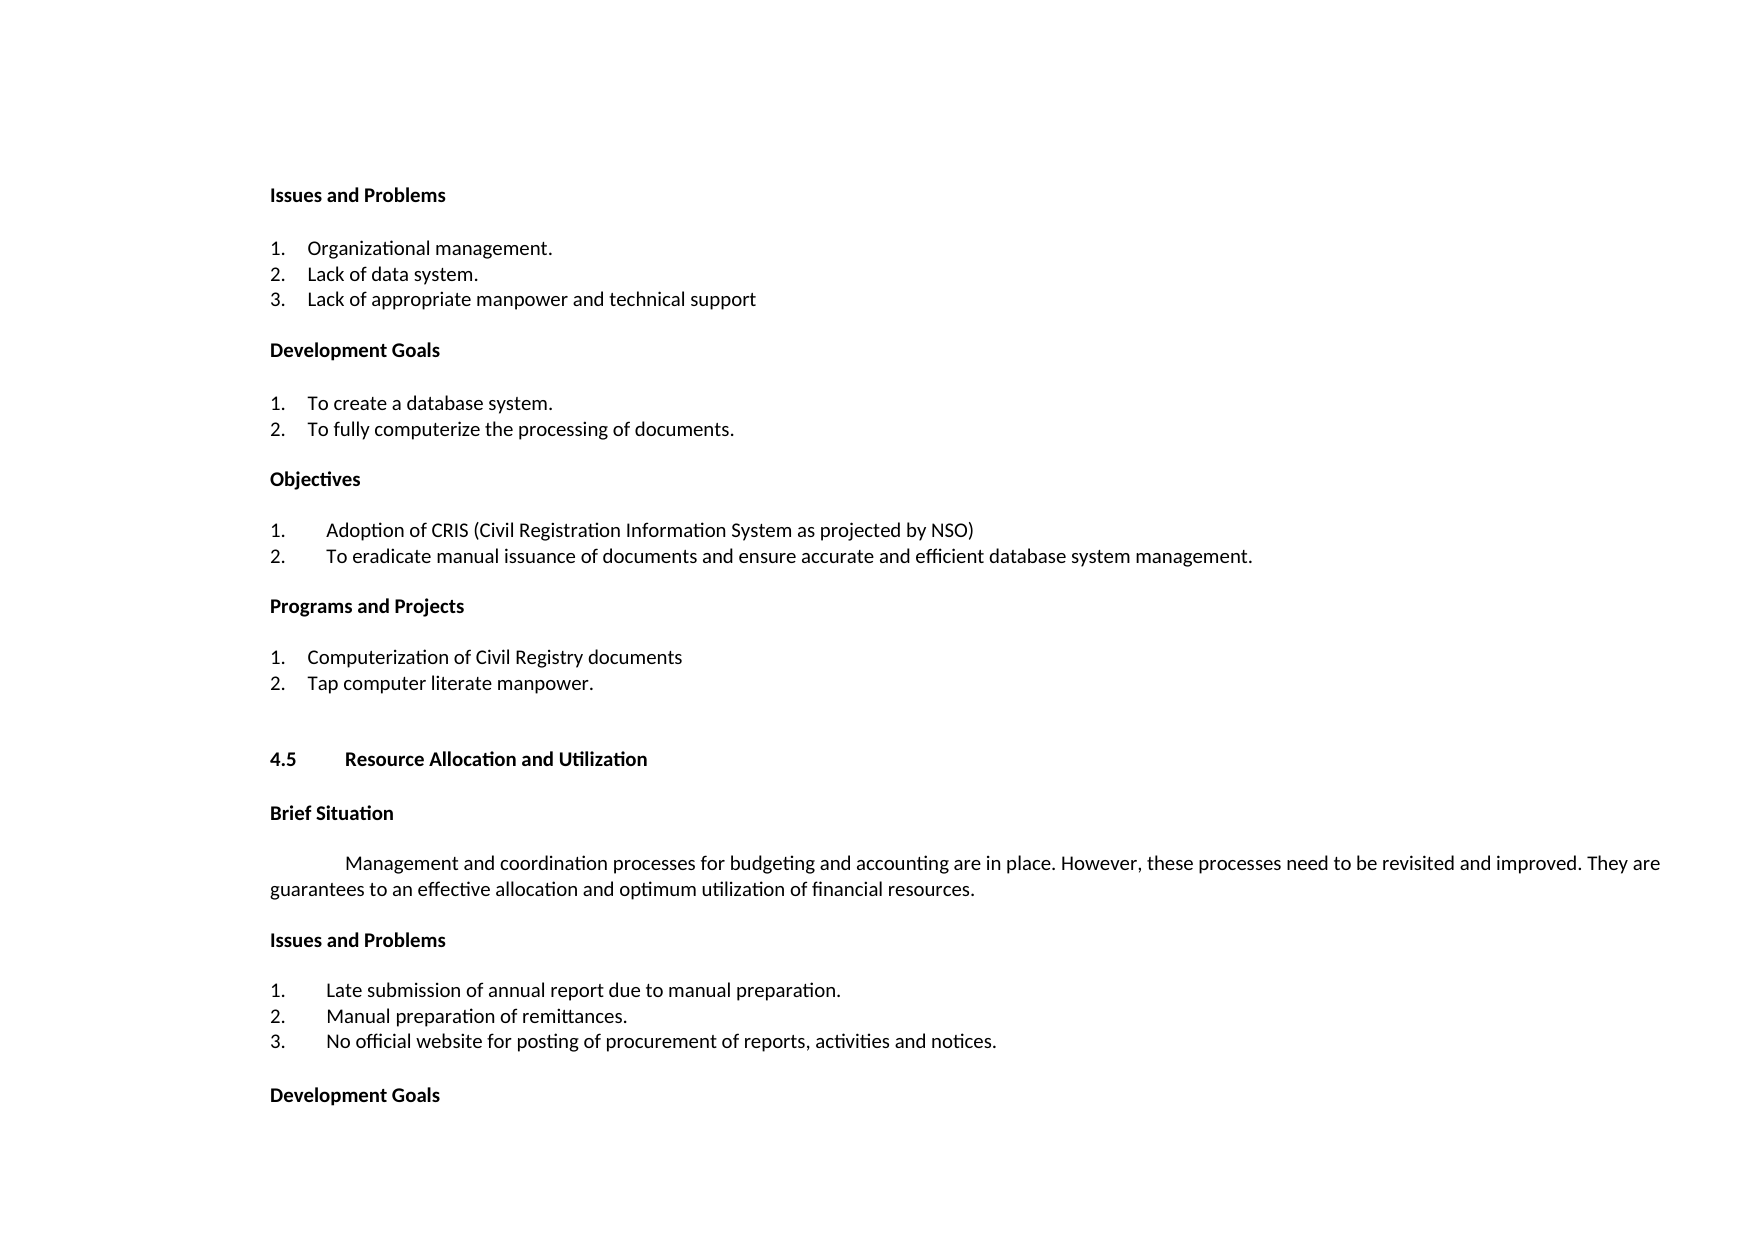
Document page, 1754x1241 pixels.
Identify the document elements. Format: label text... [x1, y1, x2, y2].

text Programs and Projects [45, 594, 1664, 619]
list No official website for posting of procurement of reports, activities and notices. [270, 1028, 1664, 1054]
text 4.5 Resource Allocation and Utilization [45, 746, 1664, 772]
list Lack of data system. [270, 261, 1664, 286]
text Management and coordination processes for budgeting and accounting are in place. However, these processes need to be revisited and improved. They are guarantees to an effective allocation and optimum utilization of financial resources. [45, 851, 1664, 901]
text Development Goals [45, 337, 1664, 362]
list Late submission of annual report due to manual preparation. [270, 978, 1664, 1003]
list Adoption of CRIS (Civil Registration Information System as projected by NSO) [270, 517, 1664, 543]
list Tap computer literate manpower. [270, 670, 1664, 695]
text Objectives [45, 467, 1664, 492]
text Development Goals [120, 1082, 1664, 1107]
list To create a database system. [270, 390, 1664, 416]
text Issues and Problems [45, 182, 1664, 207]
list Organizational management. [270, 235, 1664, 261]
text Issues and Problems [120, 927, 1664, 952]
list To fully computerize the processing of documents. [270, 416, 1664, 441]
text Brief Situation [45, 800, 1664, 825]
list Lack of appropriate manpower and technical support [270, 286, 1664, 312]
list To eradicate manual issuance of documents and ensure accurate and efficient database system management. [270, 543, 1664, 568]
list Computerization of Civil Registry documents [270, 644, 1664, 670]
list Manual preparation of remittances. [270, 1003, 1664, 1028]
